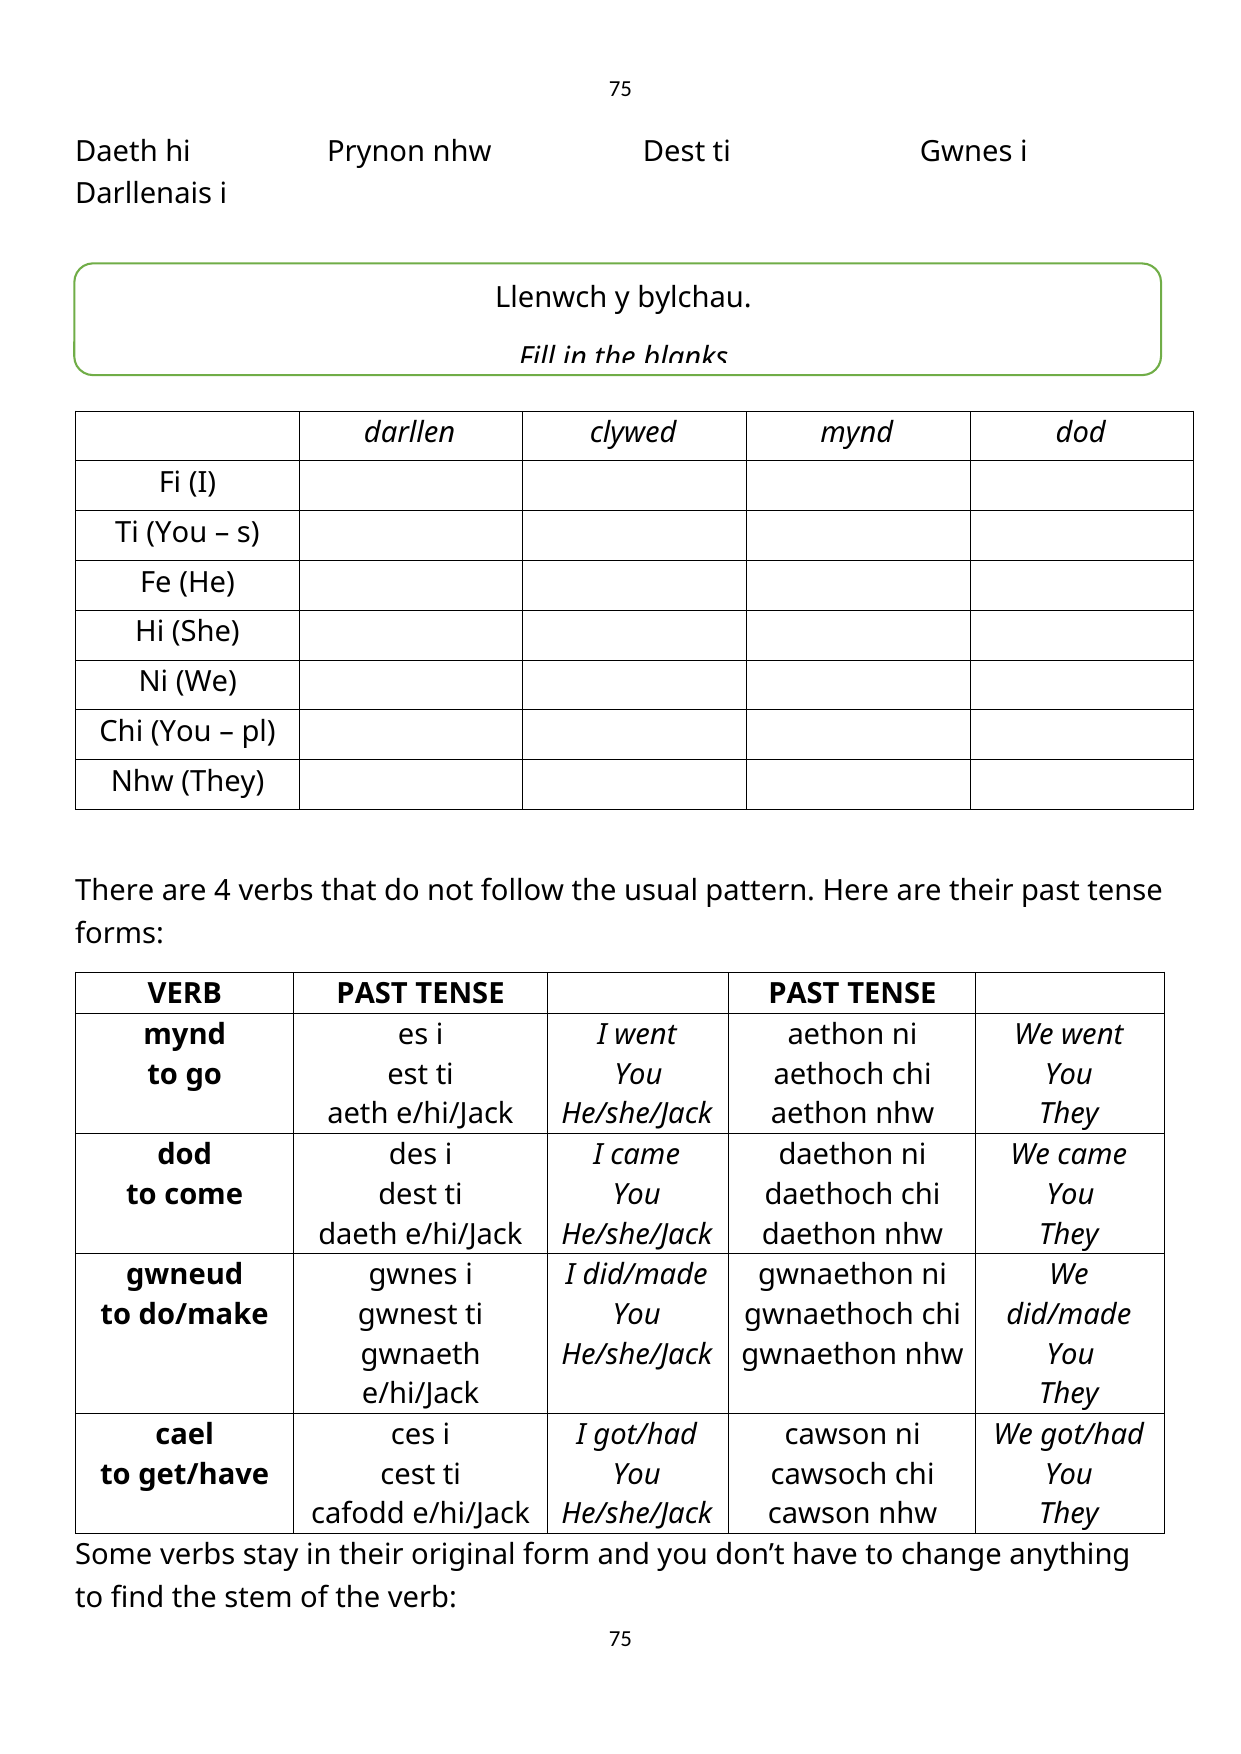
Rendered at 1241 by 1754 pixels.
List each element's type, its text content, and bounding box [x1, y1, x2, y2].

text Daeth hi Prynon nhw Dest ti Gwnes i Darllenais i [75, 130, 1165, 212]
table_cell cael to get/have [76, 1414, 293, 1532]
table_header mynd [747, 412, 970, 460]
table_cell I did/made You He/she/Jack [548, 1254, 728, 1412]
table_header darllen [300, 412, 522, 460]
table_cell We went You They [976, 1014, 1164, 1132]
table_cell gwnaethon ni gwnaethoch chi gwnaethon nhw [729, 1254, 975, 1412]
table_cell [523, 661, 746, 709]
table_header [548, 973, 728, 1012]
table_header VERB [76, 973, 293, 1012]
table_cell [523, 611, 746, 659]
text There are 4 verbs that do not follow the usual pattern. Here are their past tense forms: [75, 869, 1165, 952]
table_cell Hi (She) [76, 611, 299, 659]
table_cell cawson ni cawsoch chi cawson nhw [729, 1414, 975, 1532]
table_cell [300, 710, 522, 759]
table_cell des i dest ti daeth e/hi/Jack [294, 1134, 547, 1253]
table_cell [747, 760, 970, 809]
table_cell [523, 561, 746, 610]
table_cell [523, 760, 746, 809]
table_cell We did/made You They [976, 1254, 1164, 1412]
table_cell [747, 461, 970, 510]
table_header clywed [523, 412, 746, 460]
table_cell Ni (We) [76, 661, 299, 709]
table_cell [747, 561, 970, 610]
table_cell Fi (I) [76, 461, 299, 510]
table_cell I went You He/she/Jack [548, 1014, 728, 1132]
table_header PAST TENSE [729, 973, 975, 1012]
text Some verbs stay in their original form and you don’t have to change anything to find the stem of the verb: [75, 1534, 1165, 1616]
table_header [976, 973, 1164, 1012]
table_header dod [971, 412, 1193, 460]
table_cell I came You He/she/Jack [548, 1134, 728, 1253]
table_cell [747, 661, 970, 709]
table_cell Ti (You – s) [76, 511, 299, 560]
table_cell ces i cest ti cafodd e/hi/Jack [294, 1414, 547, 1532]
table_cell [747, 611, 970, 659]
table_cell We got/had You They [976, 1414, 1164, 1532]
table_cell [971, 710, 1193, 759]
table_cell [300, 561, 522, 610]
table_cell [300, 461, 522, 510]
table_cell [300, 511, 522, 560]
table_cell mynd to go [76, 1014, 293, 1132]
table_cell [971, 511, 1193, 560]
table_cell daethon ni daethoch chi daethon nhw [729, 1134, 975, 1253]
table_cell aethon ni aethoch chi aethon nhw [729, 1014, 975, 1132]
table_header PAST TENSE [294, 973, 547, 1012]
table_cell [300, 611, 522, 659]
table_cell es i est ti aeth e/hi/Jack [294, 1014, 547, 1132]
table_cell [747, 511, 970, 560]
table_cell [971, 461, 1193, 510]
table_cell [971, 661, 1193, 709]
table_header [76, 412, 299, 460]
table_cell Fe (He) [76, 561, 299, 610]
table_cell [747, 710, 970, 759]
table_cell [523, 461, 746, 510]
table_cell [523, 511, 746, 560]
table_cell dod to come [76, 1134, 293, 1253]
table_cell [971, 611, 1193, 659]
table_cell We came You They [976, 1134, 1164, 1253]
table_cell [971, 561, 1193, 610]
table_cell Nhw (They) [76, 760, 299, 809]
table_cell [971, 760, 1193, 809]
table_cell [300, 661, 522, 709]
table_cell Chi (You – pl) [76, 710, 299, 759]
table_cell gwneud to do/make [76, 1254, 293, 1412]
table_cell gwnes i gwnest ti gwnaeth e/hi/Jack [294, 1254, 547, 1412]
table_cell I got/had You He/she/Jack [548, 1414, 728, 1532]
table_cell [300, 760, 522, 809]
table_cell [523, 710, 746, 759]
